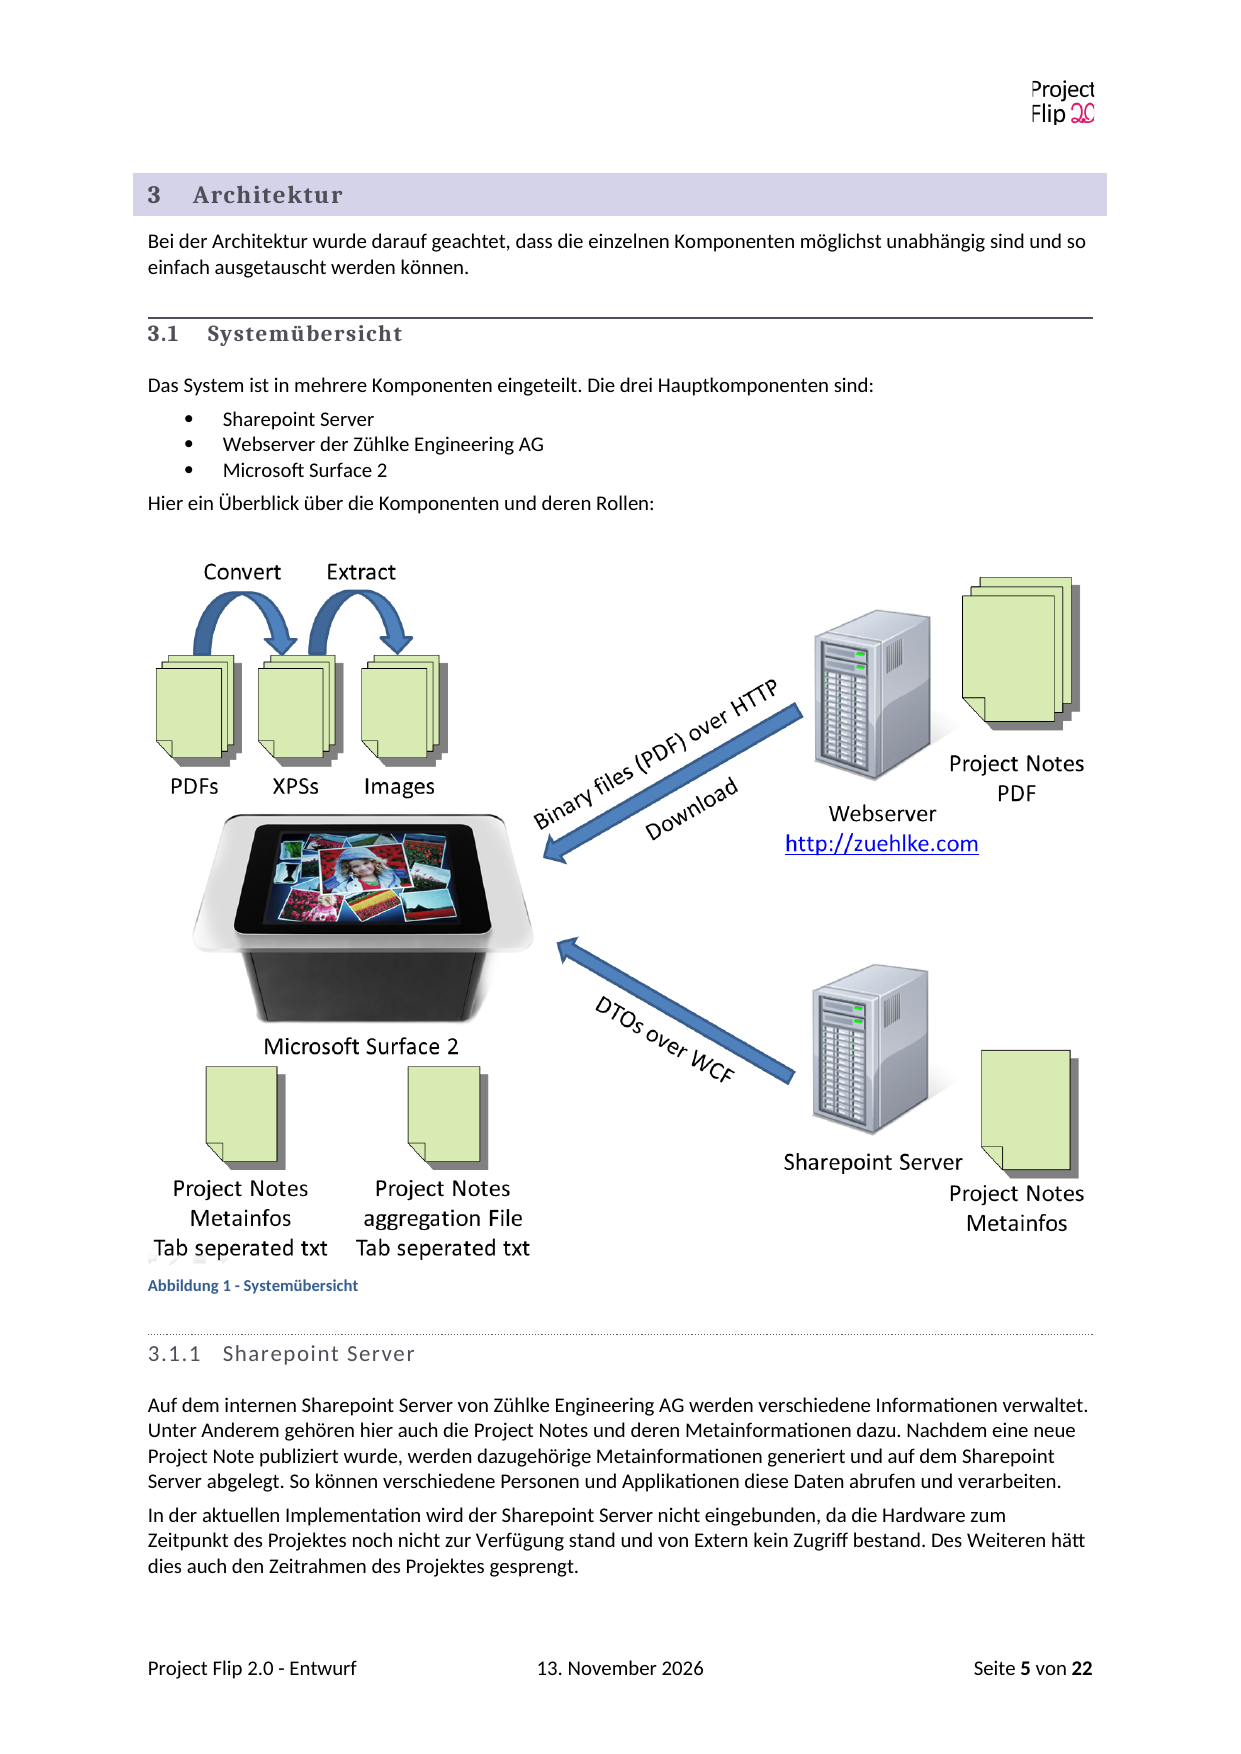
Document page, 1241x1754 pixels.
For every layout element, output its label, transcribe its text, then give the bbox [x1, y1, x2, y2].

list Sharepoint Server [185, 406, 1093, 431]
text Hier ein Überblick über die Komponenten und deren Rollen: [148, 491, 1093, 516]
text Auf dem internen Sharepoint Server von Zühlke Engineering AG werden verschiedene Informationen verwaltet. Unter Anderem gehören hier auch die Project Notes und deren Metainformationen dazu. Nachdem eine neue Project Note publiziert wurde, werden dazugehörige Metainformationen generiert und auf dem Sharepoint Server abgelegt. So können verschiedene Personen und Applikationen diese Daten abrufen und verarbeiten. [148, 1392, 1093, 1494]
text Bei der Architektur wurde darauf geachtet, dass die einzelnen Komponenten möglichst unabhängig sind und so einfach ausgetauscht werden können. [148, 228, 1093, 279]
subtitle Architektur [139, 179, 1101, 210]
text In der aktuellen Implementation wird der Sharepoint Server nicht eingebunden, da die Hardware zum Zeitpunkt des Projektes noch nicht zur Verfügung stand und von Extern kein Zugriff bestand. Des Weiteren hätt dies auch den Zeitrahmen des Projektes gesprengt. [148, 1502, 1093, 1578]
picture [1081, 79, 1097, 124]
subtitle Systemübersicht [148, 319, 1093, 347]
picture [147, 558, 1093, 1268]
list Webserver der Zühlke Engineering AG [185, 431, 1093, 457]
text Das System ist in mehrere Komponenten eingeteilt. Die drei Hauptkomponenten sind: [148, 372, 1093, 398]
list Microsoft Surface 2 [185, 457, 1093, 482]
subtitle Sharepoint Server [148, 1333, 1093, 1367]
